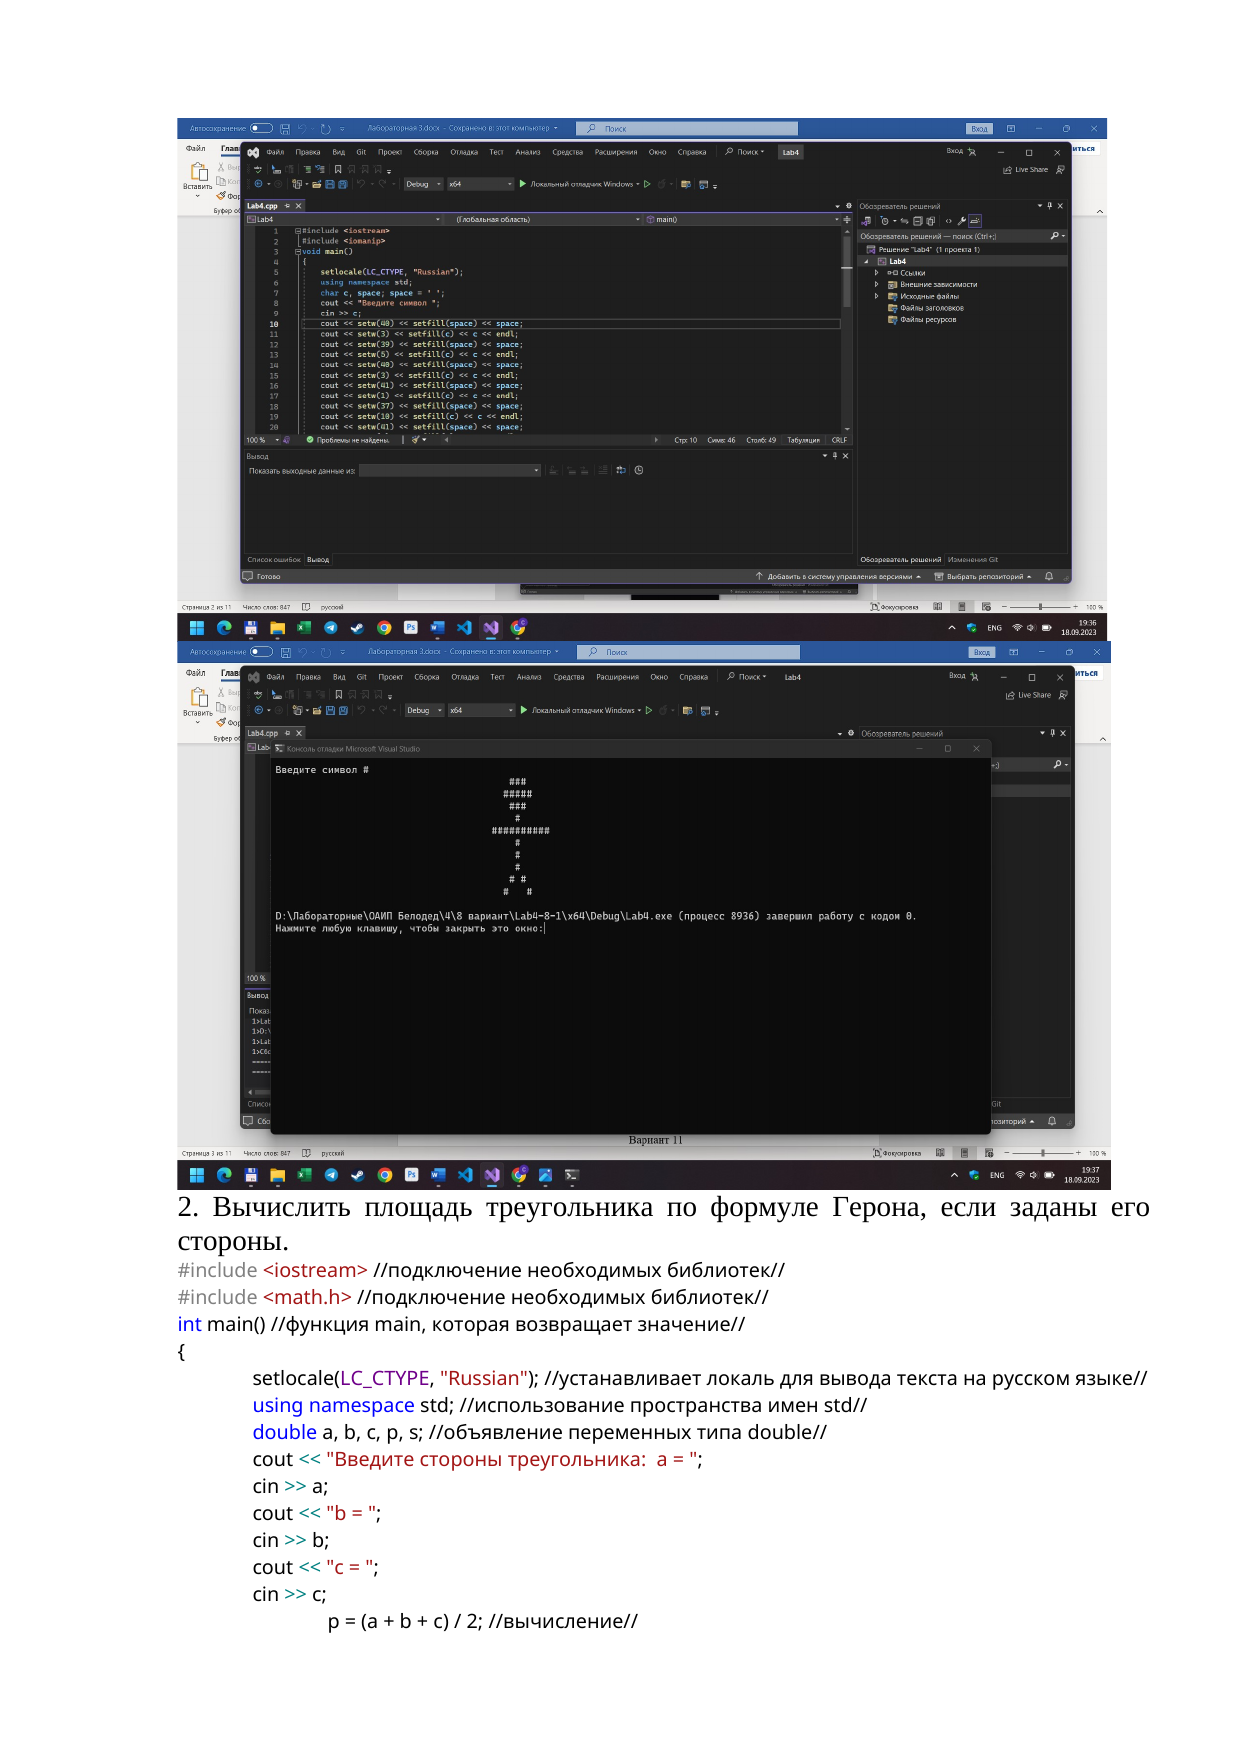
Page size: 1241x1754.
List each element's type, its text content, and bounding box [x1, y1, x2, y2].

text { [177, 1337, 1152, 1364]
text int main() //функция main, которая возвращает значение// [177, 1310, 1152, 1337]
text p = (a + b + c) / 2; //вычисление// [177, 1607, 1152, 1634]
text #include <iostream> //подключение необходимых библиотек// [177, 1256, 1152, 1283]
text double a, b, c, p, s; //объявление переменных типа double// [177, 1418, 1152, 1445]
text cin >> c; [177, 1580, 1152, 1607]
text cout << "c = "; [177, 1553, 1152, 1580]
text setlocale(LC_CTYPE, "Russian"); //устанавливает локаль для вывода текста на русском языке// [177, 1364, 1152, 1391]
text 2. Вычислить площадь треугольника по формуле Герона, если заданы его стороны. [177, 1189, 1152, 1256]
text cout << "Введите стороны треугольника: a = "; [177, 1445, 1152, 1472]
text #include <math.h> //подключение необходимых библиотек// [177, 1283, 1152, 1310]
text cin >> b; [177, 1526, 1152, 1553]
text cout << "b = "; [177, 1499, 1152, 1526]
picture [177, 118, 1111, 1190]
text cin >> a; [177, 1472, 1152, 1499]
text using namespace std; //использование пространства имен std// [177, 1391, 1152, 1418]
